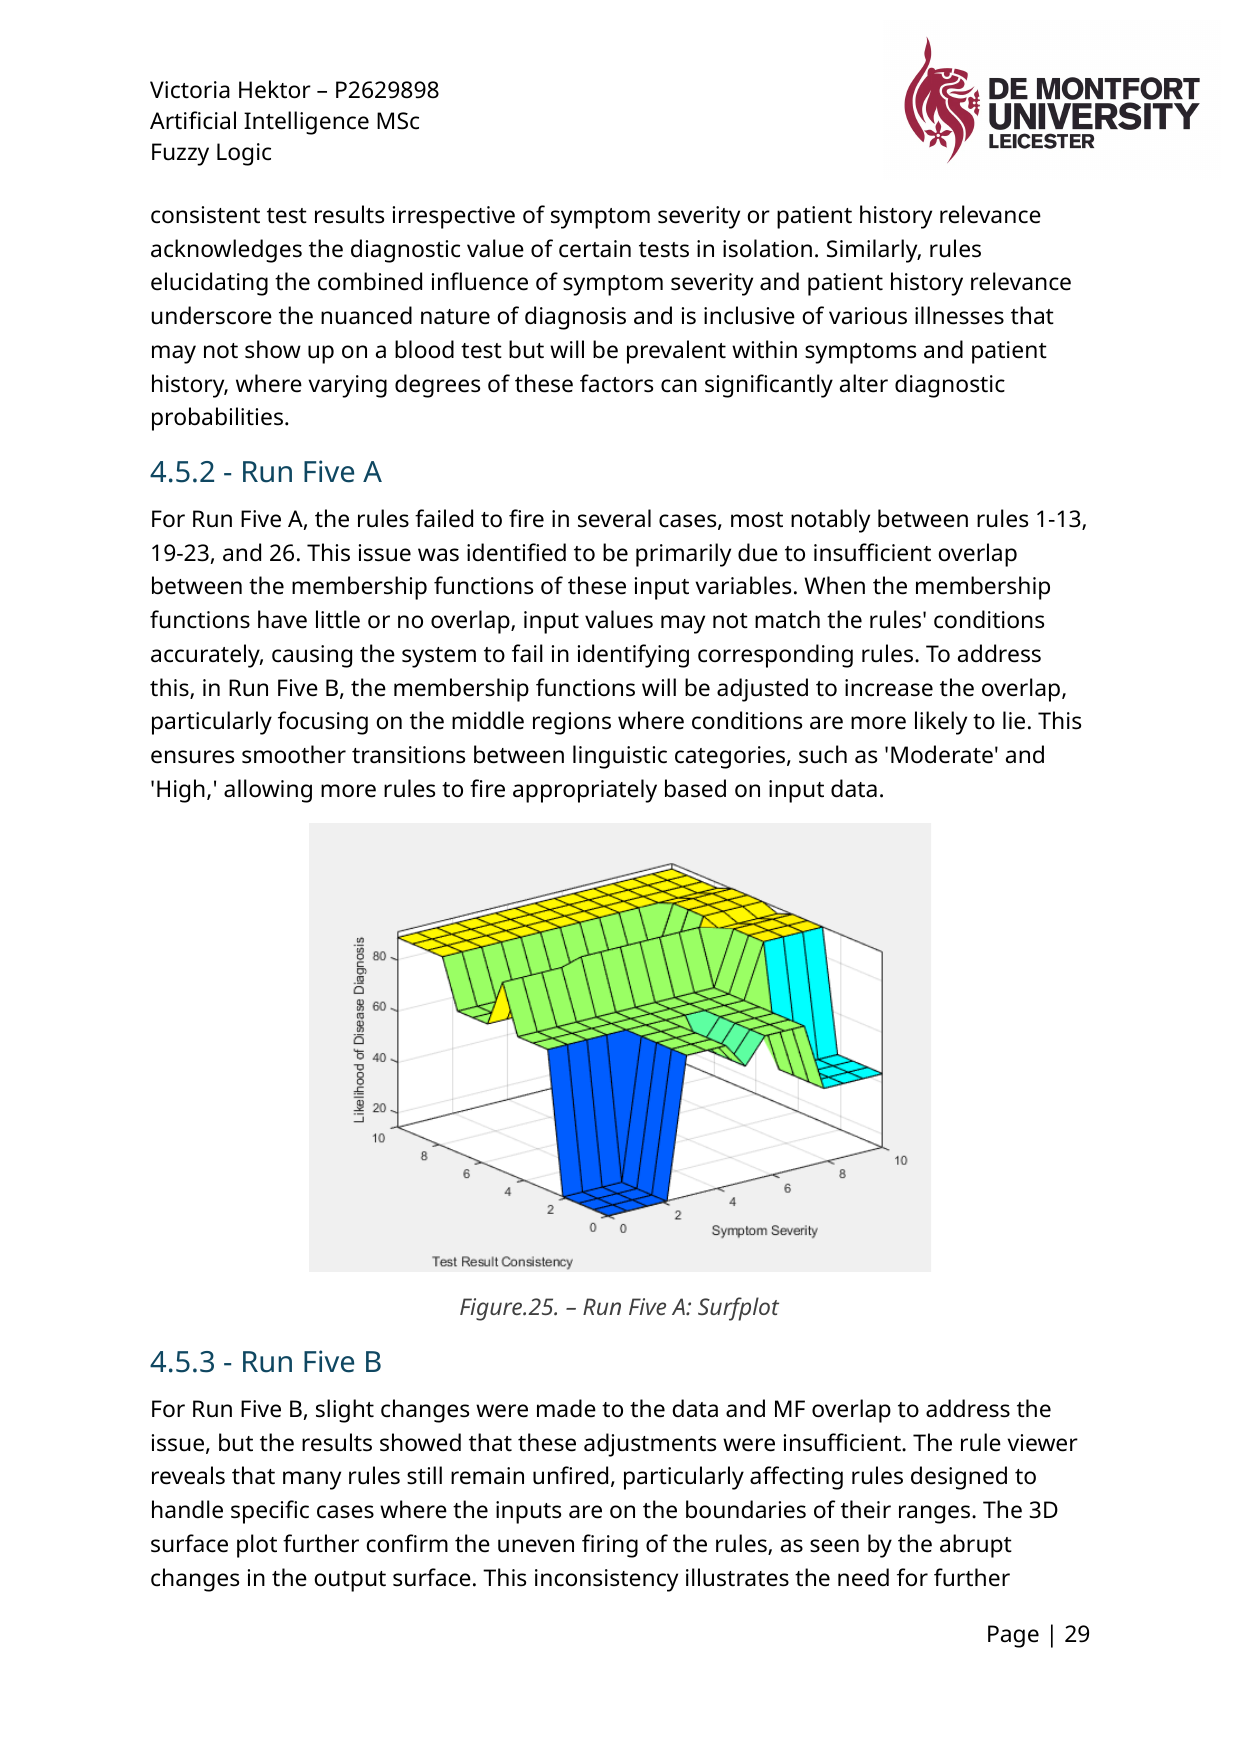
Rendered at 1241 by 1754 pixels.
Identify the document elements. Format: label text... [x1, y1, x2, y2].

text Figure.25. – Run Five A: Surfplot [150, 1291, 1090, 1322]
picture [882, 20, 1222, 180]
text For Run Five A, the rules failed to fire in several cases, most notably between rules 1-13, 19-23, and 26. This issue was identified to be primarily due to insufficient overlap between the membership functions of these input variables. When the membership functions have little or no overlap, input values may not match the rules' conditions accurately, causing the system to fail in identifying corresponding rules. To address this, in Run Five B, the membership functions will be adjusted to increase the overlap, particularly focusing on the middle regions where conditions are more likely to lie. This ensures smoother transitions between linguistic categories, such as 'Moderate' and 'High,' allowing more rules to fire appropriately based on input data. [150, 503, 1090, 804]
picture [309, 823, 932, 1272]
subtitle 4.5.2 - Run Five A [150, 452, 1090, 491]
subtitle 4.5.3 - Run Five B [150, 1342, 1090, 1381]
